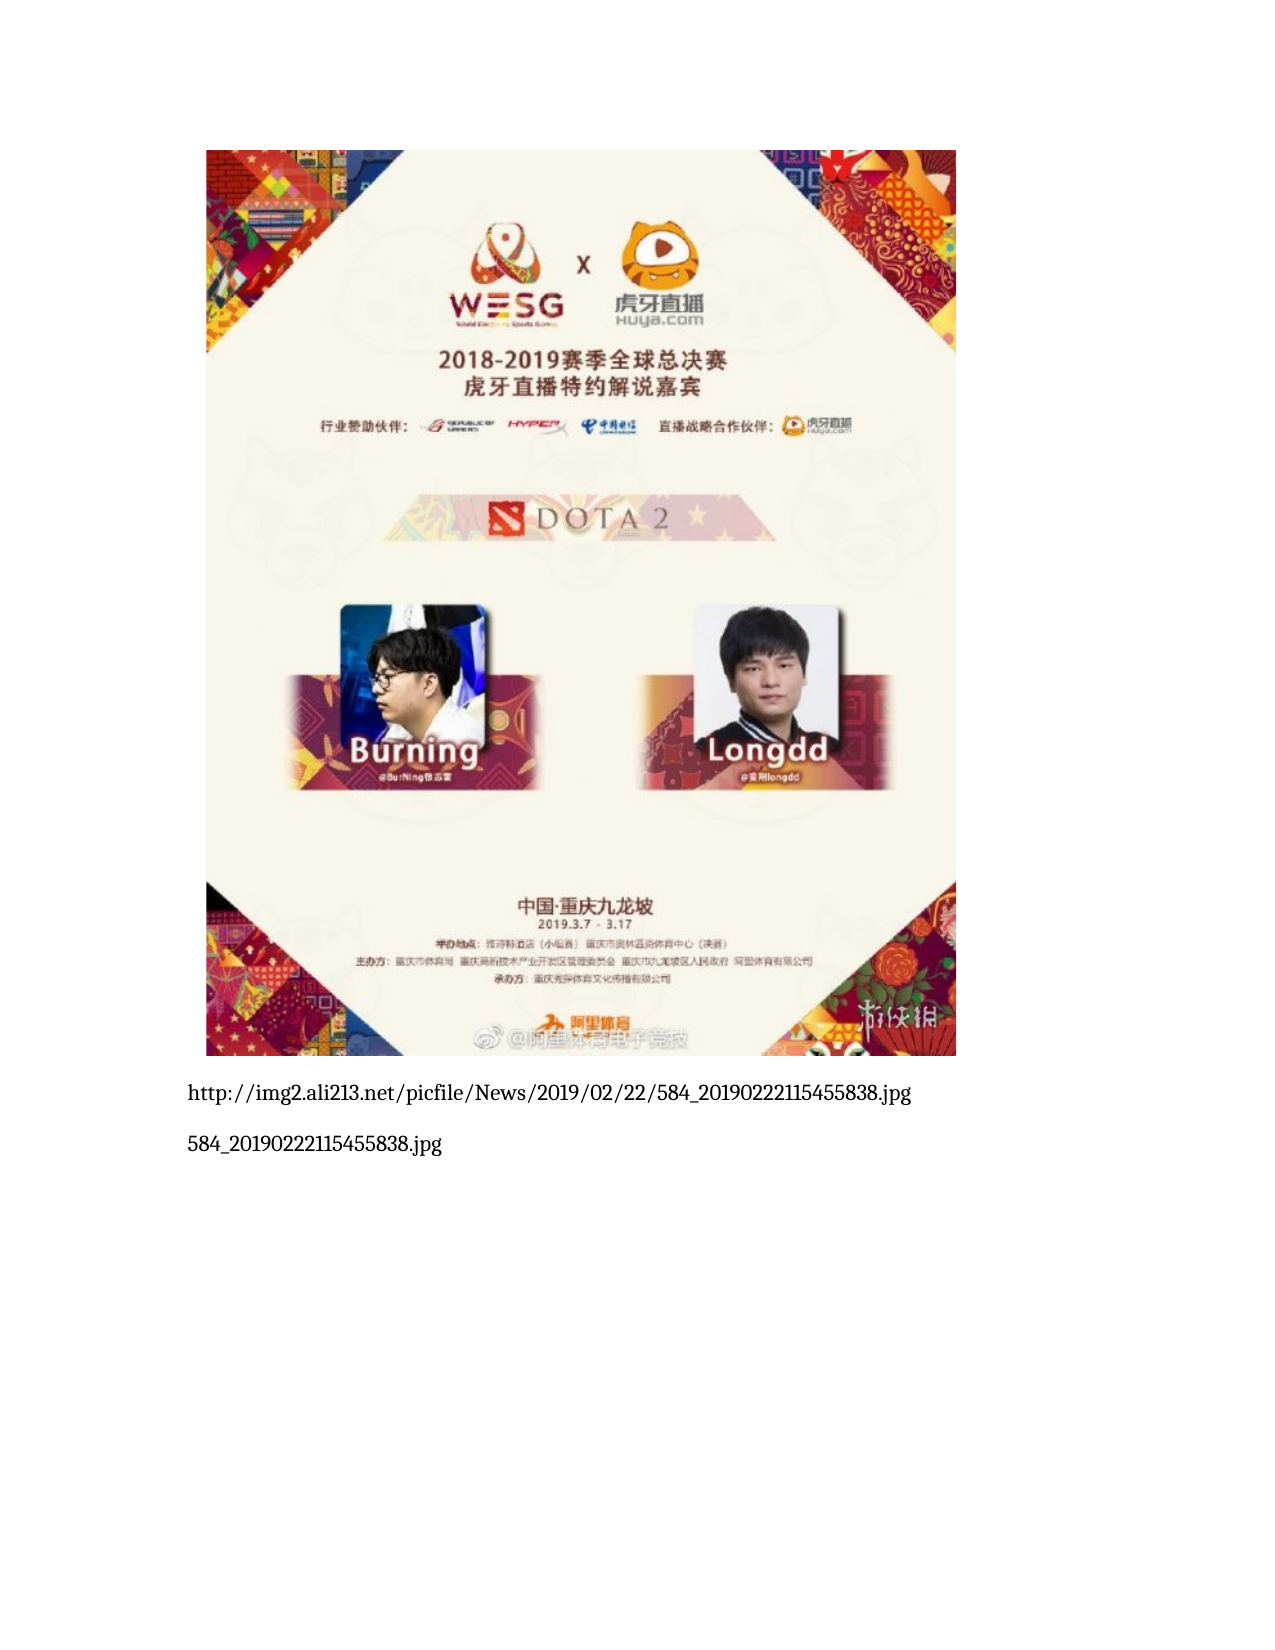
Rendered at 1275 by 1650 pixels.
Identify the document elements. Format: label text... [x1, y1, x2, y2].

picture [206, 150, 957, 1056]
text 584_20190222115455838.jpg [187, 1131, 1087, 1157]
text http://img2.ali213.net/picfile/News/2019/02/22/584_20190222115455838.jpg [187, 1080, 1087, 1106]
